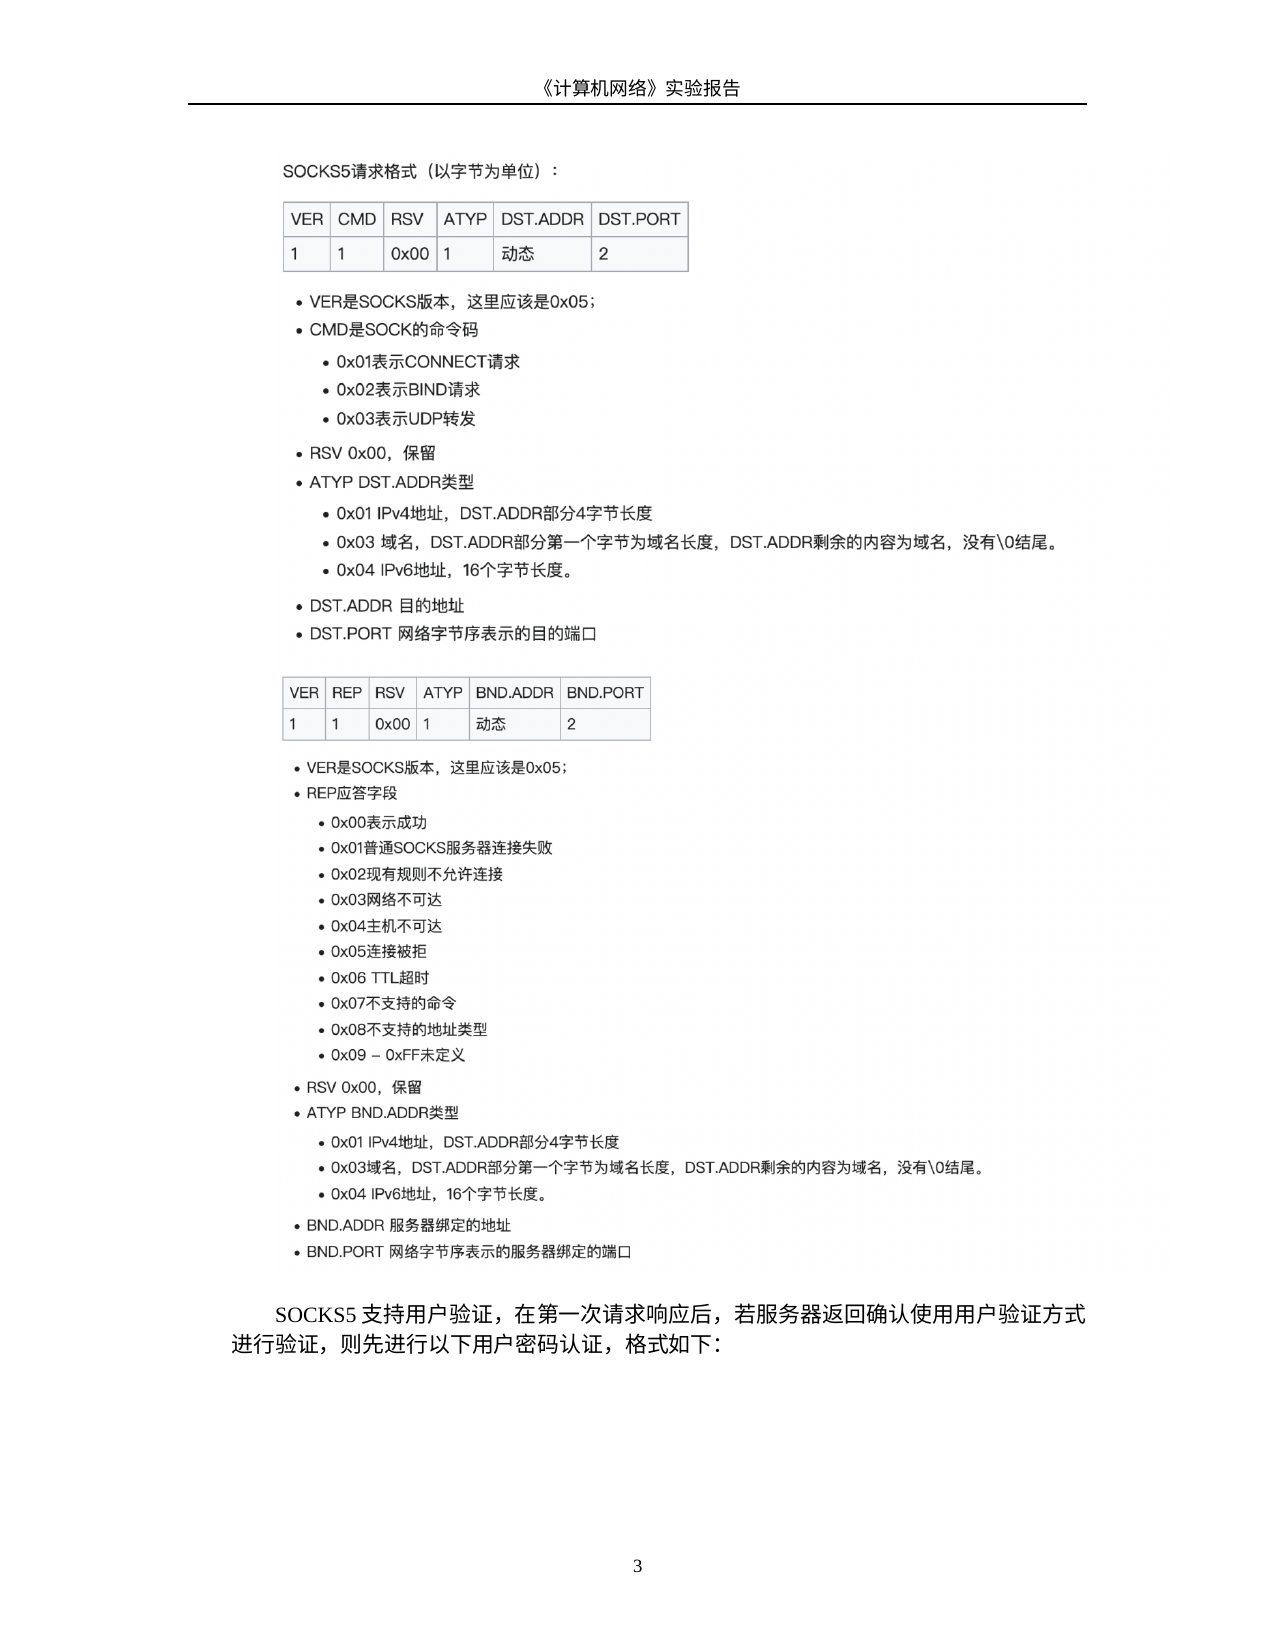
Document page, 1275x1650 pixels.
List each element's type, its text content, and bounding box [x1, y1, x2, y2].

text SOCKS5支持用户验证，在第一次请求响应后，若服务器返回确认使用用户验证方式进行验证，则先进行以下用户密码认证，格式如下： [231, 1299, 1087, 1359]
picture [275, 150, 1175, 1275]
